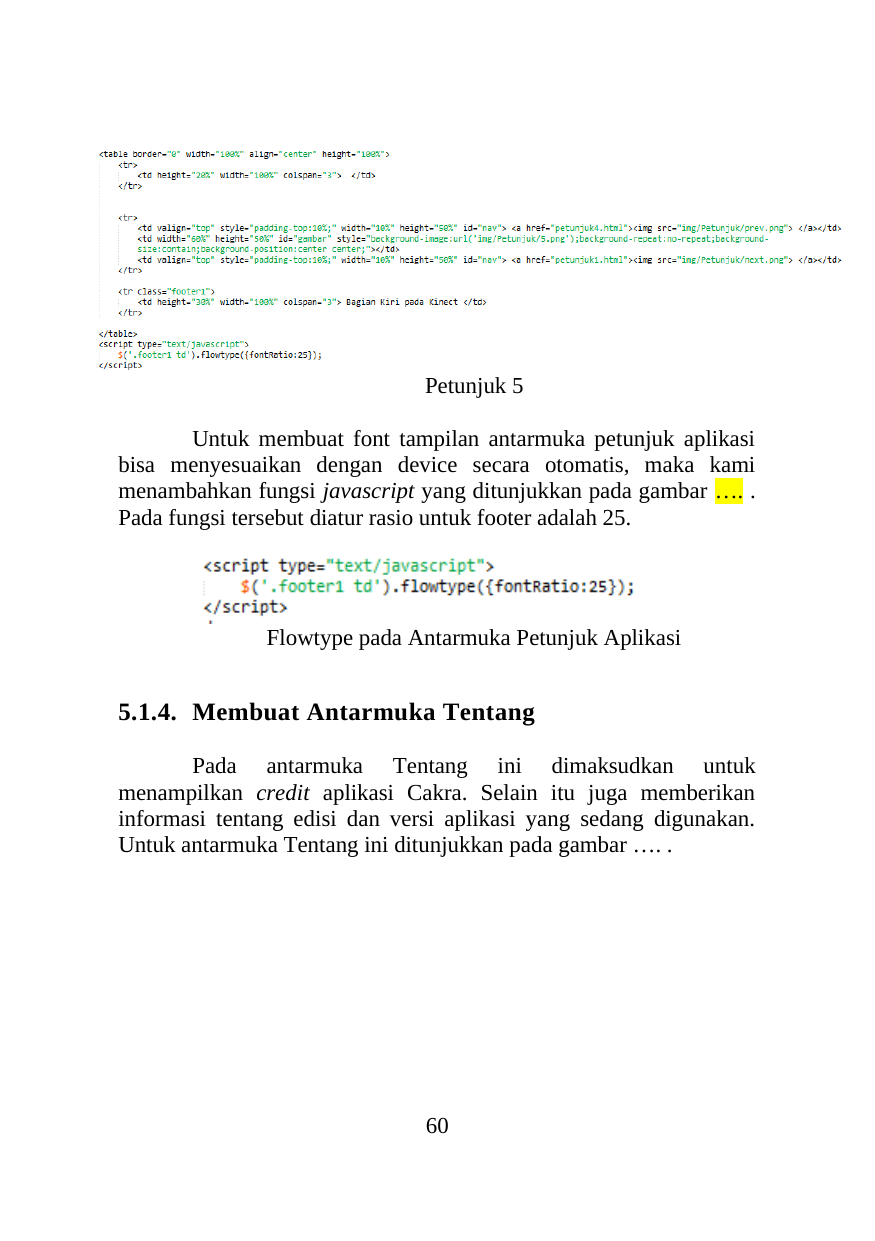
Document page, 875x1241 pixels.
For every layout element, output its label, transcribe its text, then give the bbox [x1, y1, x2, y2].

text Flowtype pada Antarmuka Petunjuk Aplikasi [118, 624, 756, 650]
subtitle Membuat Antarmuka Tentang [118, 697, 756, 726]
text Petunjuk 5 [118, 372, 756, 398]
text Untuk membuat font tampilan antarmuka petunjuk aplikasi bisa menyesuaikan dengan device secara otomatis, maka kami menambahkan fungsi javascript yang ditunjukkan pada gambar …. . Pada fungsi tersebut diatur rasio untuk footer adalah 25. [118, 425, 756, 530]
picture [95, 148, 847, 372]
text Pada antarmuka Tentang ini dimaksudkan untuk menampilkan credit aplikasi Cakra. Selain itu juga memberikan informasi tentang edisi dan versi aplikasi yang sedang digunakan. Untuk antarmuka Tentang ini ditunjukkan pada gambar …. . [118, 752, 756, 858]
picture [192, 556, 642, 624]
